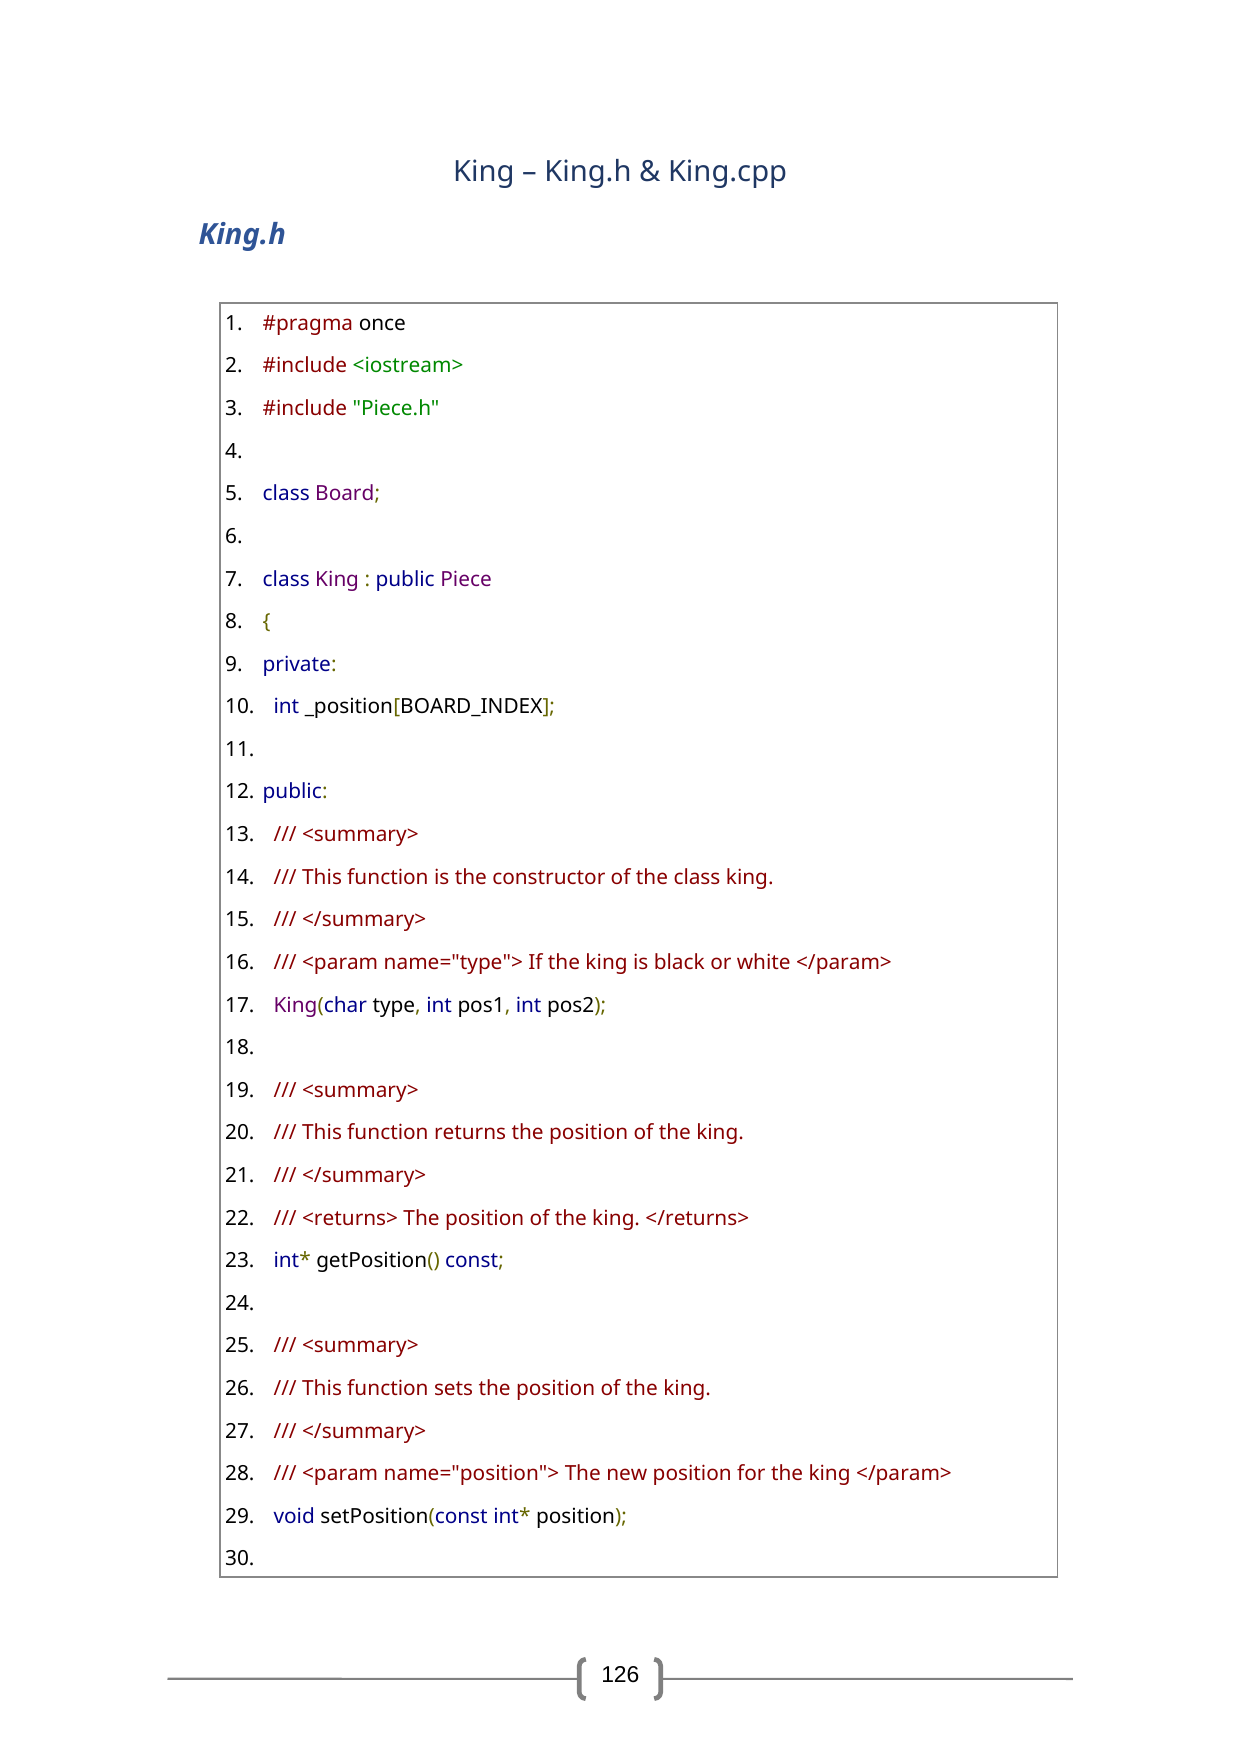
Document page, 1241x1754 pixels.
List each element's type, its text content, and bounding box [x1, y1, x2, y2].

list class King : public Piece [221, 558, 1057, 592]
list #include "Piece.h" [221, 387, 1057, 422]
list /// <returns> The position of the king. </returns> [221, 1197, 1057, 1231]
list /// </summary> [221, 1410, 1057, 1444]
list /// <summary> [221, 1325, 1057, 1359]
list private: [221, 643, 1057, 677]
list int* getPosition() const; [221, 1239, 1057, 1274]
list #include <iostream> [221, 345, 1057, 379]
list /// <summary> [221, 813, 1057, 848]
list /// <param name="type"> If the king is black or white </param> [221, 941, 1057, 976]
list class Board; [221, 473, 1057, 507]
list /// </summary> [221, 1154, 1057, 1188]
subtitle King – King.h & King.cpp [187, 150, 1053, 190]
list void setPosition(const int* position); [221, 1495, 1057, 1529]
list { [221, 601, 1057, 635]
list /// This function sets the position of the king. [221, 1367, 1057, 1402]
list /// This function is the constructor of the class king. [221, 856, 1057, 890]
list King(char type, int pos1, int pos2); [221, 984, 1057, 1018]
list public: [221, 771, 1057, 805]
list #pragma once [221, 304, 1057, 336]
list /// <summary> [221, 1069, 1057, 1103]
list int _position[BOARD_INDEX]; [221, 686, 1057, 720]
subtitle King.h [187, 214, 1053, 253]
list /// </summary> [221, 899, 1057, 933]
list /// This function returns the position of the king. [221, 1112, 1057, 1146]
list /// <param name="position"> The new position for the king </param> [221, 1453, 1057, 1487]
